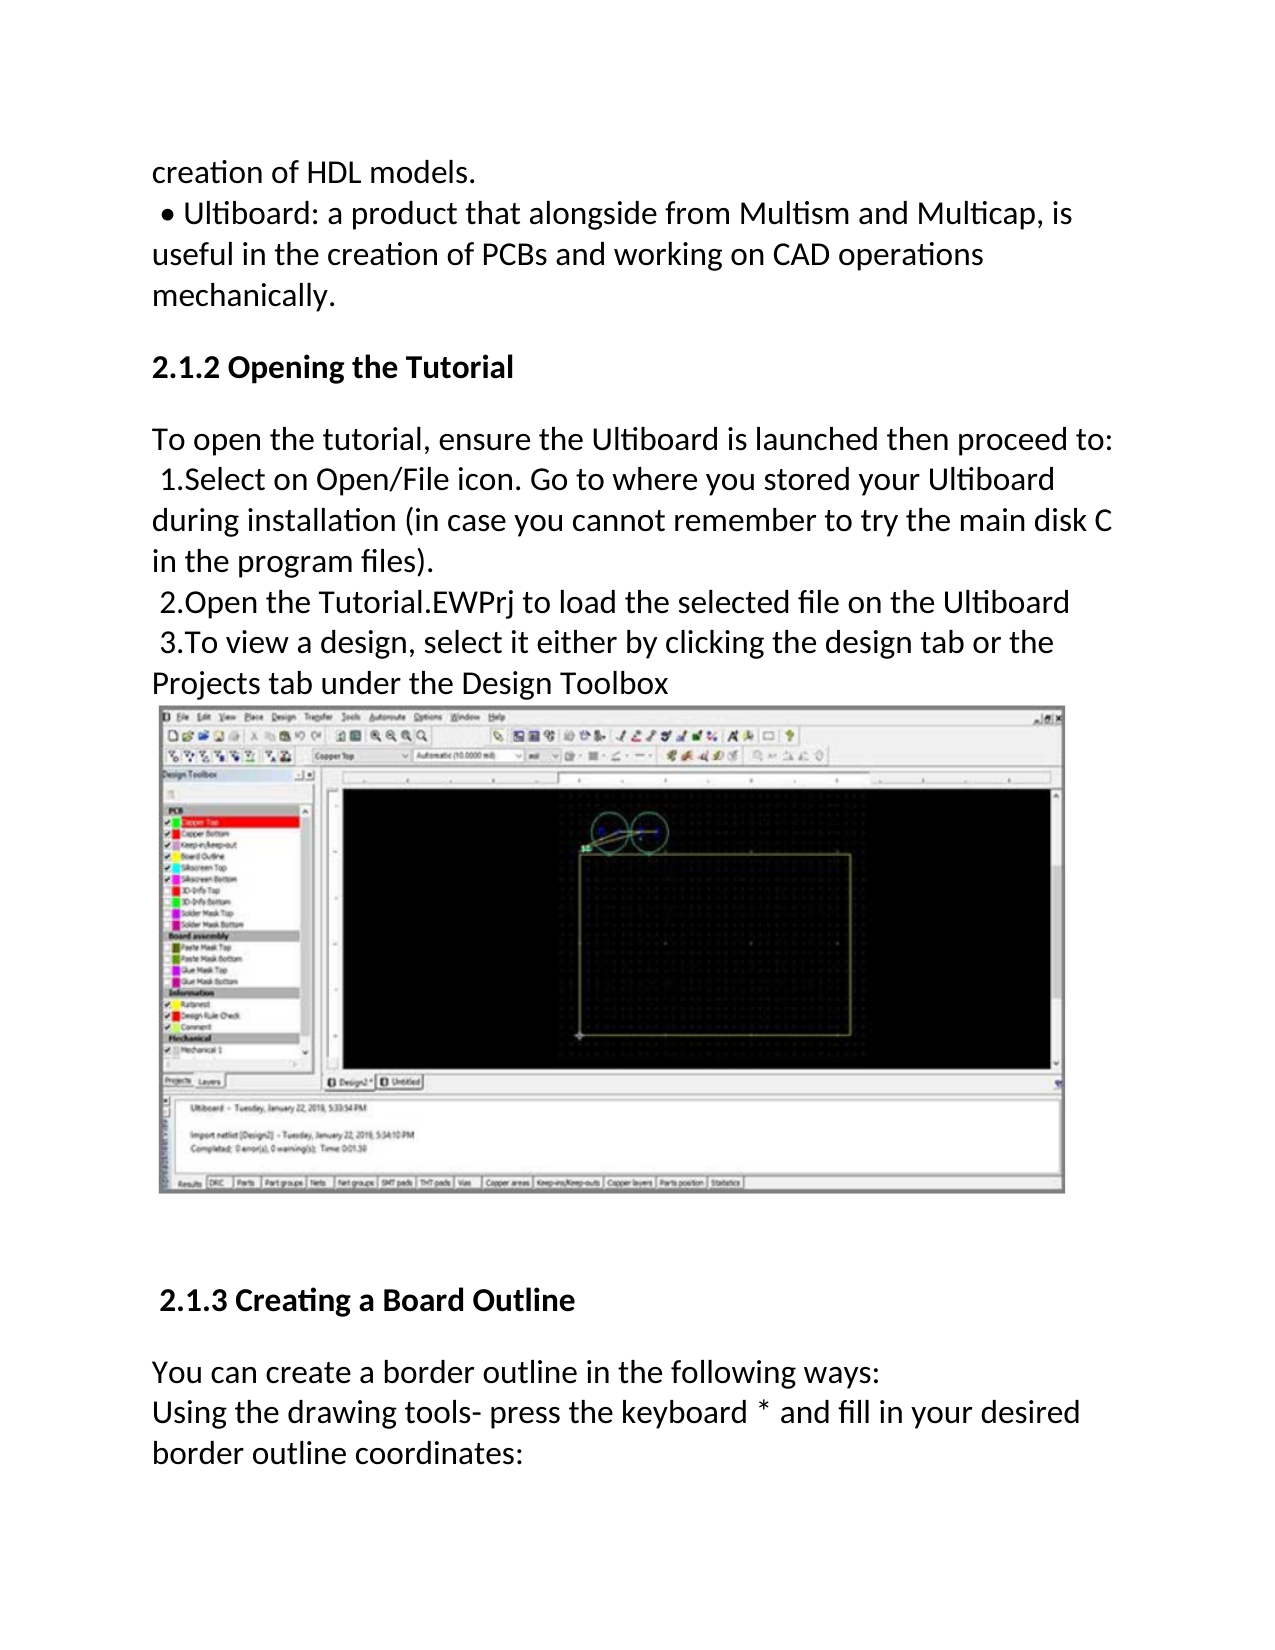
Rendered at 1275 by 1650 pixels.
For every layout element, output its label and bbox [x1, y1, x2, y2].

picture [151, 702, 1066, 1207]
